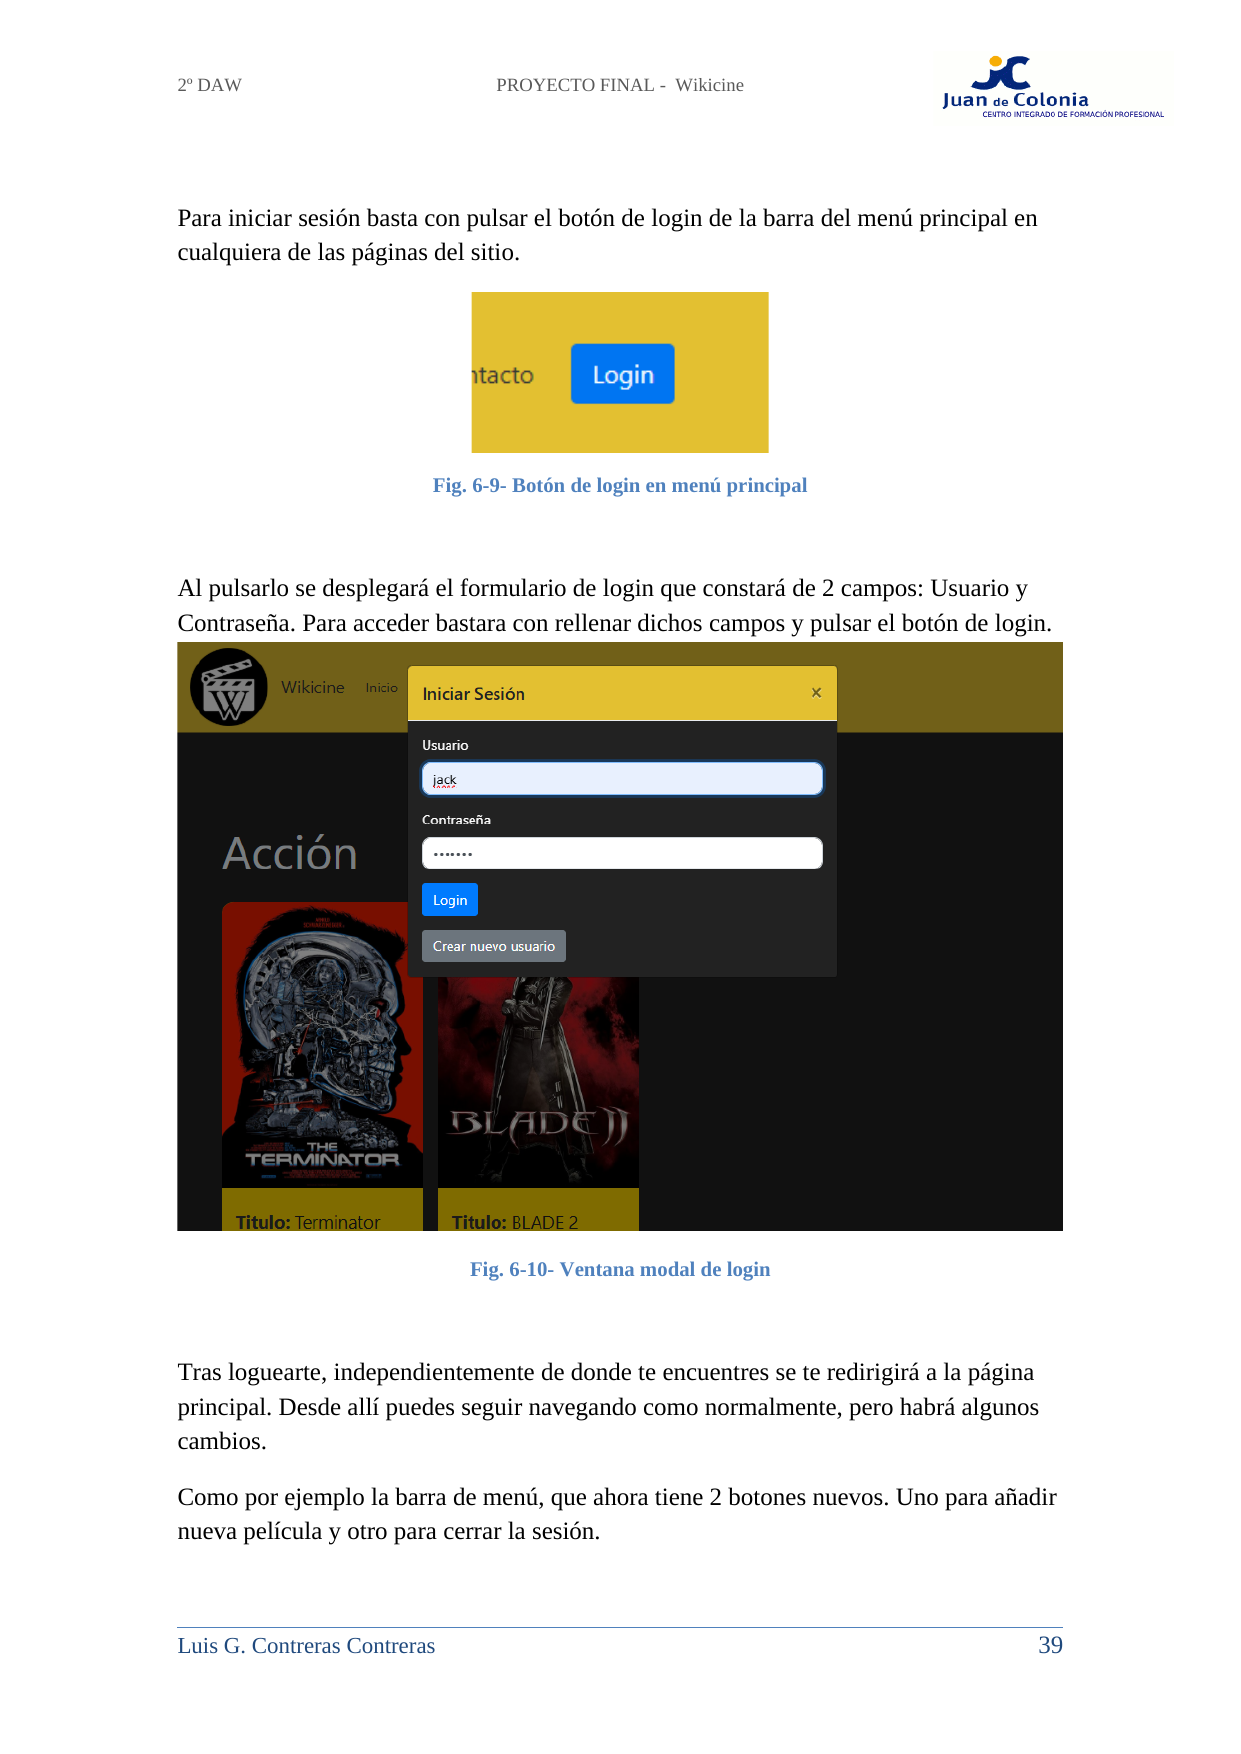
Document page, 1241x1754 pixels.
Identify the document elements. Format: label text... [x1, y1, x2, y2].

picture [177, 642, 1063, 1231]
text Al pulsarlo se desplegará el formulario de login que constará de 2 campos: Usuario y Contraseña. Para acceder bastara con rellenar dichos campos y pulsar el botón de login. [177, 573, 1063, 642]
text Fig. 6-9- Botón de login en menú principal [177, 473, 1063, 497]
picture [933, 51, 1175, 126]
text Fig. 6-10- Ventana modal de login [177, 1257, 1063, 1281]
text Tras loguearte, independientemente de donde te encuentres se te redirigirá a la página principal. Desde allí puedes seguir navegando como normalmente, pero habrá algunos cambios. [177, 1357, 1063, 1455]
picture [471, 292, 769, 453]
text Como por ejemplo la barra de menú, que ahora tiene 2 botones nuevos. Uno para añadir nueva película y otro para cerrar la sesión. [177, 1482, 1063, 1545]
text Para iniciar sesión basta con pulsar el botón de login de la barra del menú principal en cualquiera de las páginas del sitio. [177, 203, 1063, 266]
